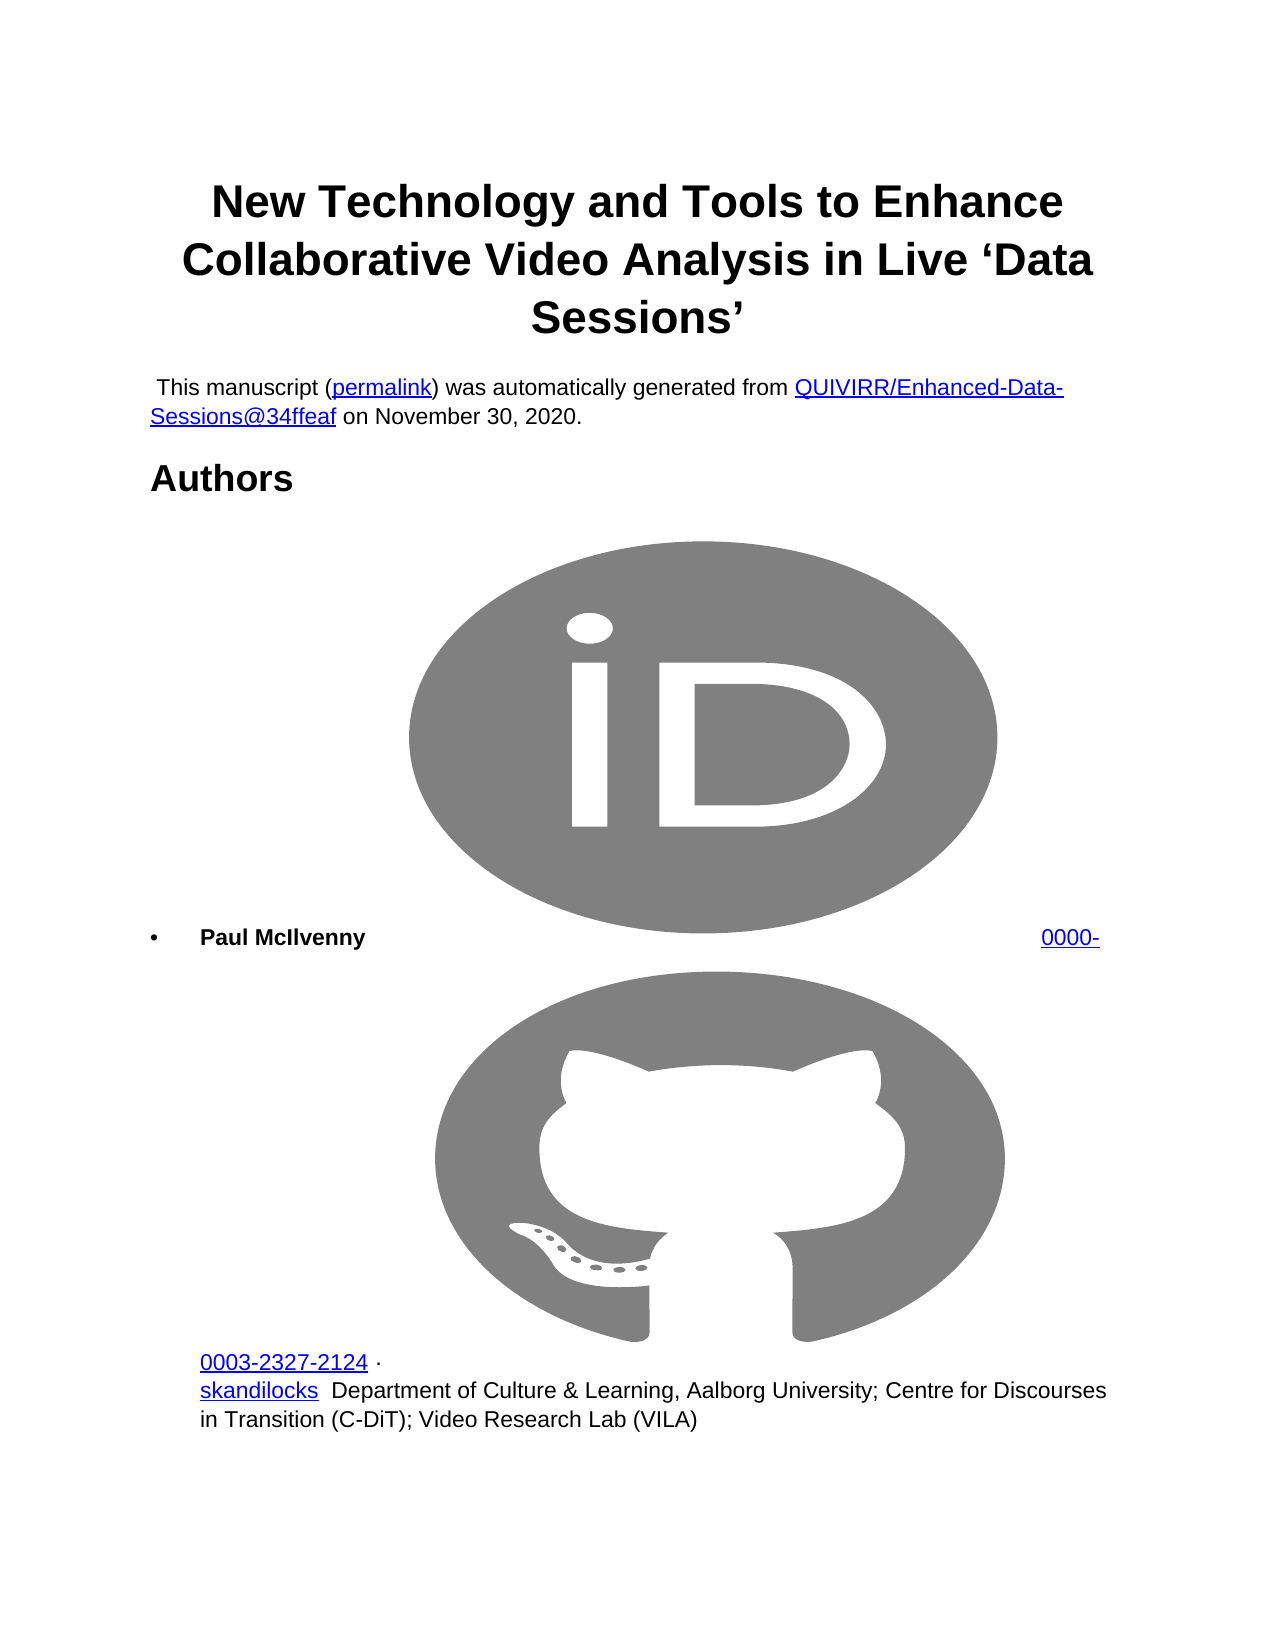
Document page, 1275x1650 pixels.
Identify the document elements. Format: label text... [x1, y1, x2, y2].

subtitle Authors [150, 457, 1125, 500]
title New Technology and Tools to Enhance Collaborative Video Analysis in Live ‘Data Sessions’ [150, 175, 1125, 343]
text This manuscript (permalink) was automatically generated from QUIVIRR/Enhanced-Data-Sessions@34ffeaf on November 30, 2020. [150, 374, 1125, 429]
list Paul McIlvenny 0000-0003-2327-2124 · skandilocks Department of Culture & Learning, Aalborg University; Centre for Discourses in Transition (C-DiT); Video Research Lab (VILA) [150, 529, 1125, 1433]
